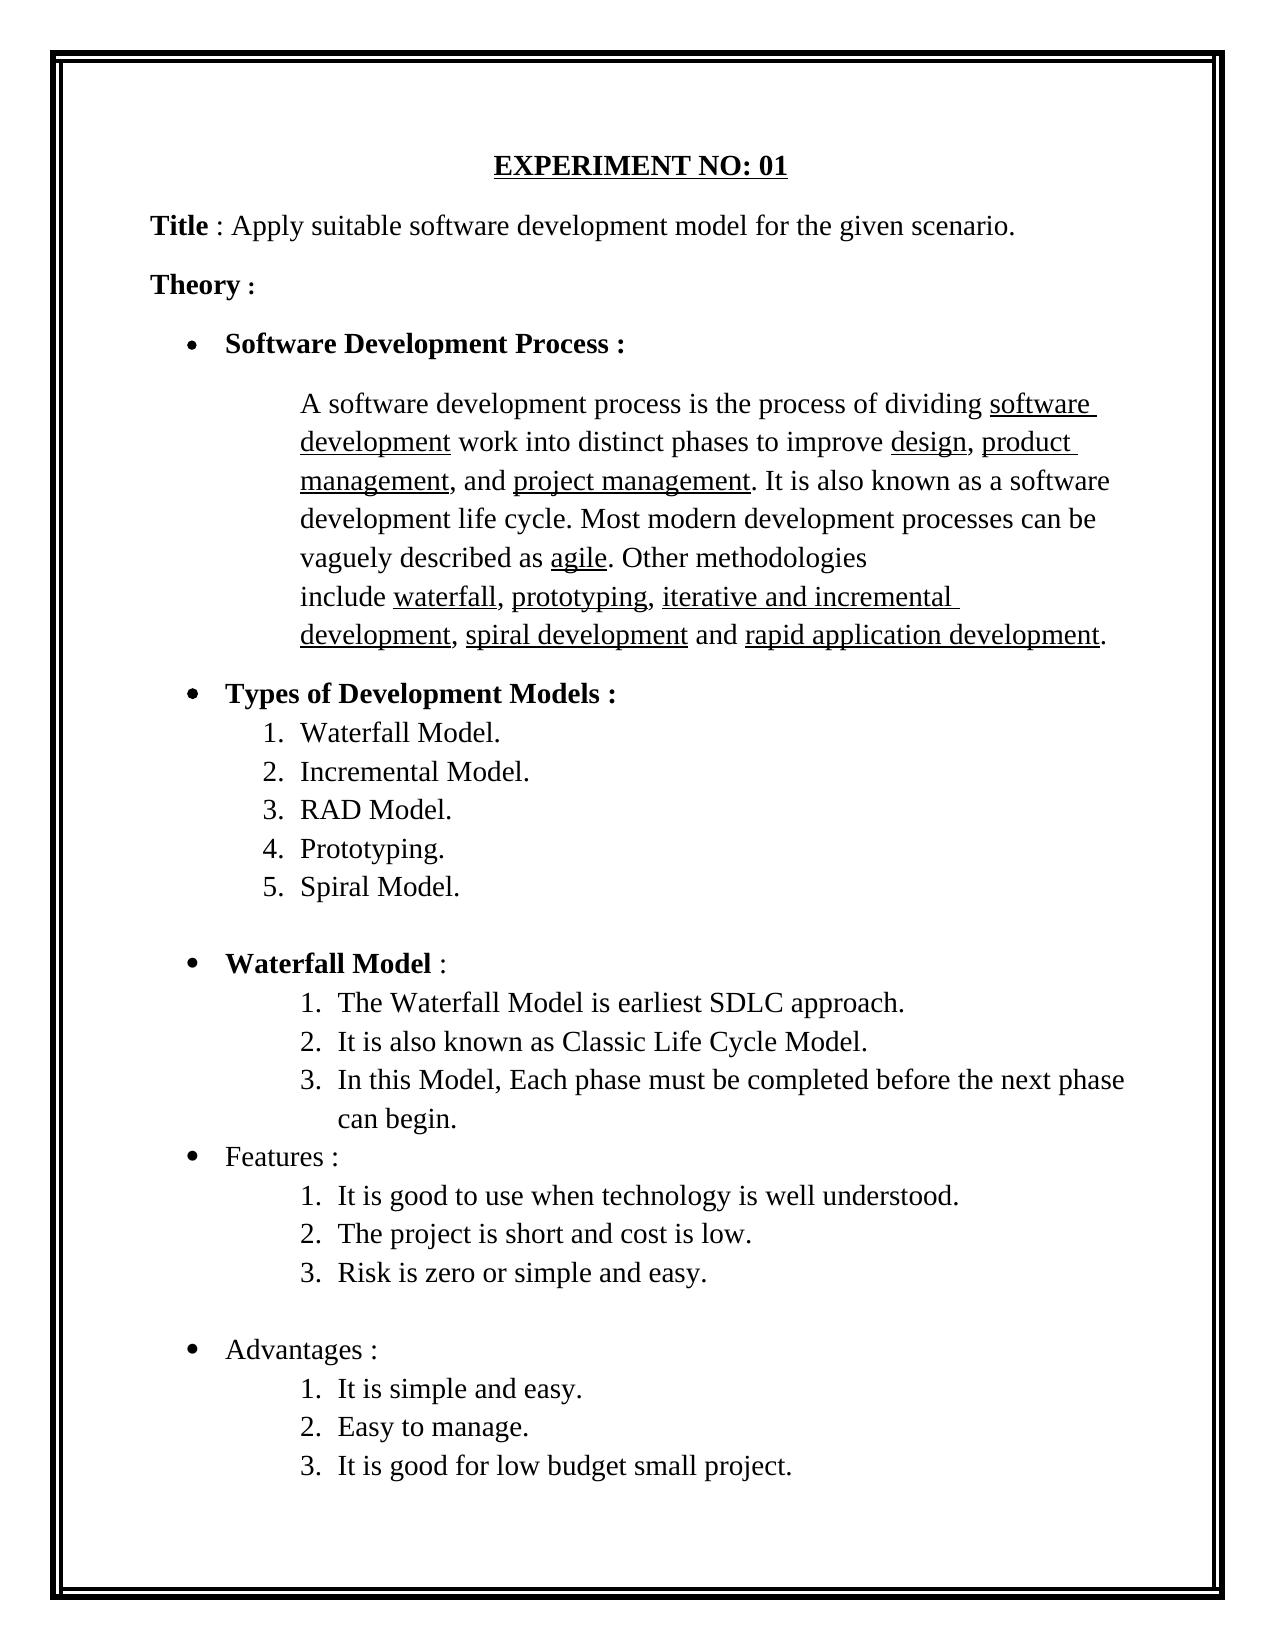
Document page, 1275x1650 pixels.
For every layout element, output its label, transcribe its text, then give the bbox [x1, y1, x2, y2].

list In this Model, Each phase must be completed before the next phase can begin. [300, 1062, 1132, 1134]
list It is good to use when technology is well understood. [300, 1178, 1132, 1211]
list It is simple and easy. [300, 1371, 1132, 1404]
list It is good for low budget small project. [300, 1448, 1132, 1481]
list Types of Development Models : [187, 677, 1132, 710]
list It is also known as Classic Life Cycle Model. [300, 1024, 1132, 1057]
list Easy to manage. [300, 1409, 1132, 1443]
list Waterfall Model : [187, 946, 1132, 980]
list Advantages : [187, 1332, 1132, 1366]
list RAD Model. [262, 792, 1132, 826]
list Waterfall Model. [262, 715, 1132, 749]
list Software Development Process : [187, 327, 1132, 360]
list Prototyping. [262, 831, 1132, 864]
list Incremental Model. [262, 754, 1132, 787]
text EXPERIMENT NO: 01 [150, 148, 1132, 182]
text Theory : [150, 267, 1132, 301]
text Title : Apply suitable software development model for the given scenario. [150, 208, 1132, 241]
text A software development process is the process of dividing software development work into distinct phases to improve design, product management, and project management. It is also known as a software development life cycle. Most modern development processes can be vaguely described as agile. Other methodologies include waterfall, prototyping, iterative and incremental development, spiral development and rapid application development. [300, 386, 1132, 651]
list Risk is zero or simple and easy. [300, 1255, 1132, 1288]
list Features : [187, 1139, 1132, 1173]
list Spiral Model. [262, 869, 1132, 903]
list The project is short and cost is low. [300, 1216, 1132, 1250]
list The Waterfall Model is earliest SDLC approach. [300, 985, 1132, 1019]
